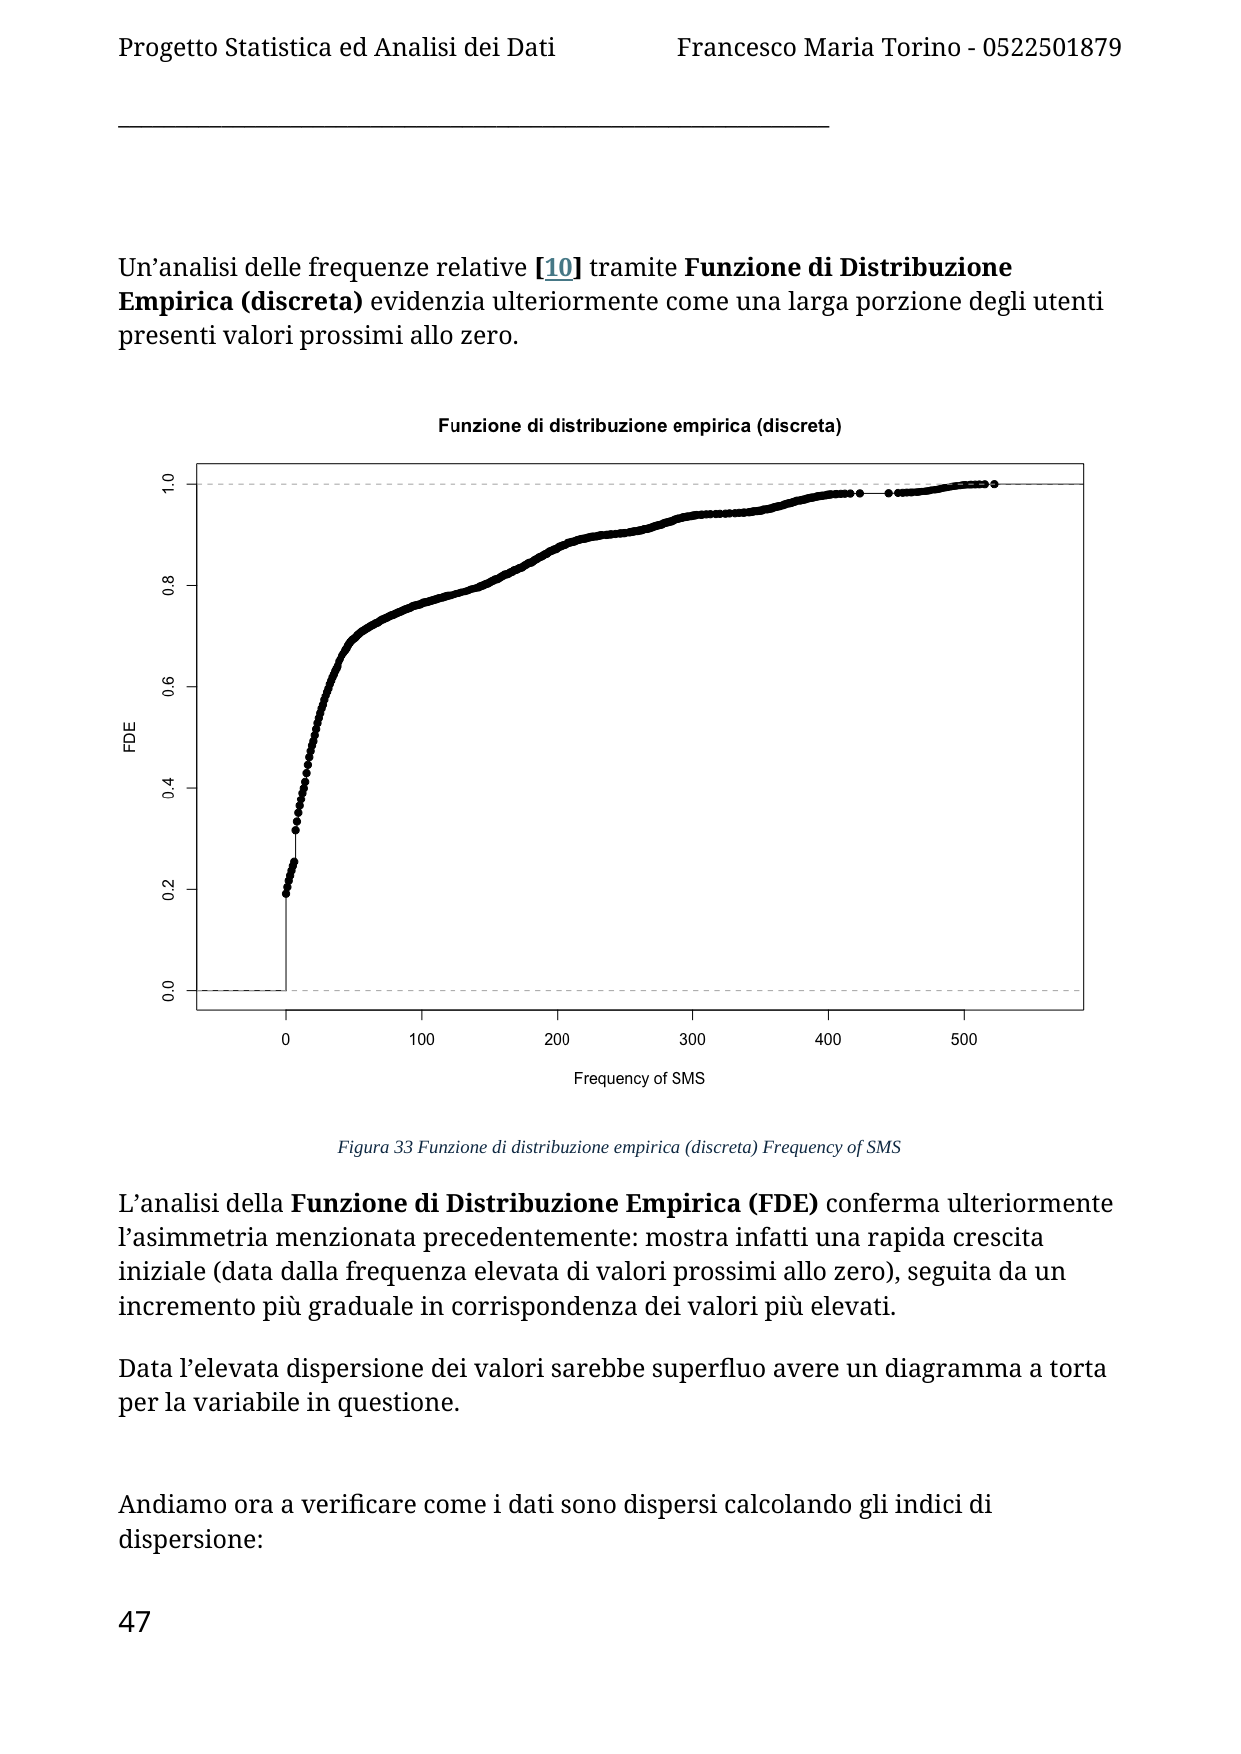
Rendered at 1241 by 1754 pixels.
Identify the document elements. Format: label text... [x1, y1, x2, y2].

text Data l’elevata dispersione dei valori sarebbe superfluo avere un diagramma a torta per la variabile in questione. [118, 1351, 1122, 1419]
picture [118, 386, 1123, 1107]
text Andiamo ora a verificare come i dati sono dispersi calcolando gli indici di dispersione: [118, 1487, 1122, 1555]
text Un’analisi delle frequenze relative [10] tramite Funzione di Distribuzione Empirica (discreta) evidenzia ulteriormente come una larga porzione degli utenti presenti valori prossimi allo zero. [118, 250, 1122, 352]
text Figura 33 Funzione di distribuzione empirica (discreta) Frequency of SMS [118, 1136, 1122, 1157]
text L’analisi della Funzione di Distribuzione Empirica (FDE) conferma ulteriormente l’asimmetria menzionata precedentemente: mostra infatti una rapida crescita iniziale (data dalla frequenza elevata di valori prossimi allo zero), seguita da un incremento più graduale in corrispondenza dei valori più elevati. [118, 1186, 1122, 1322]
